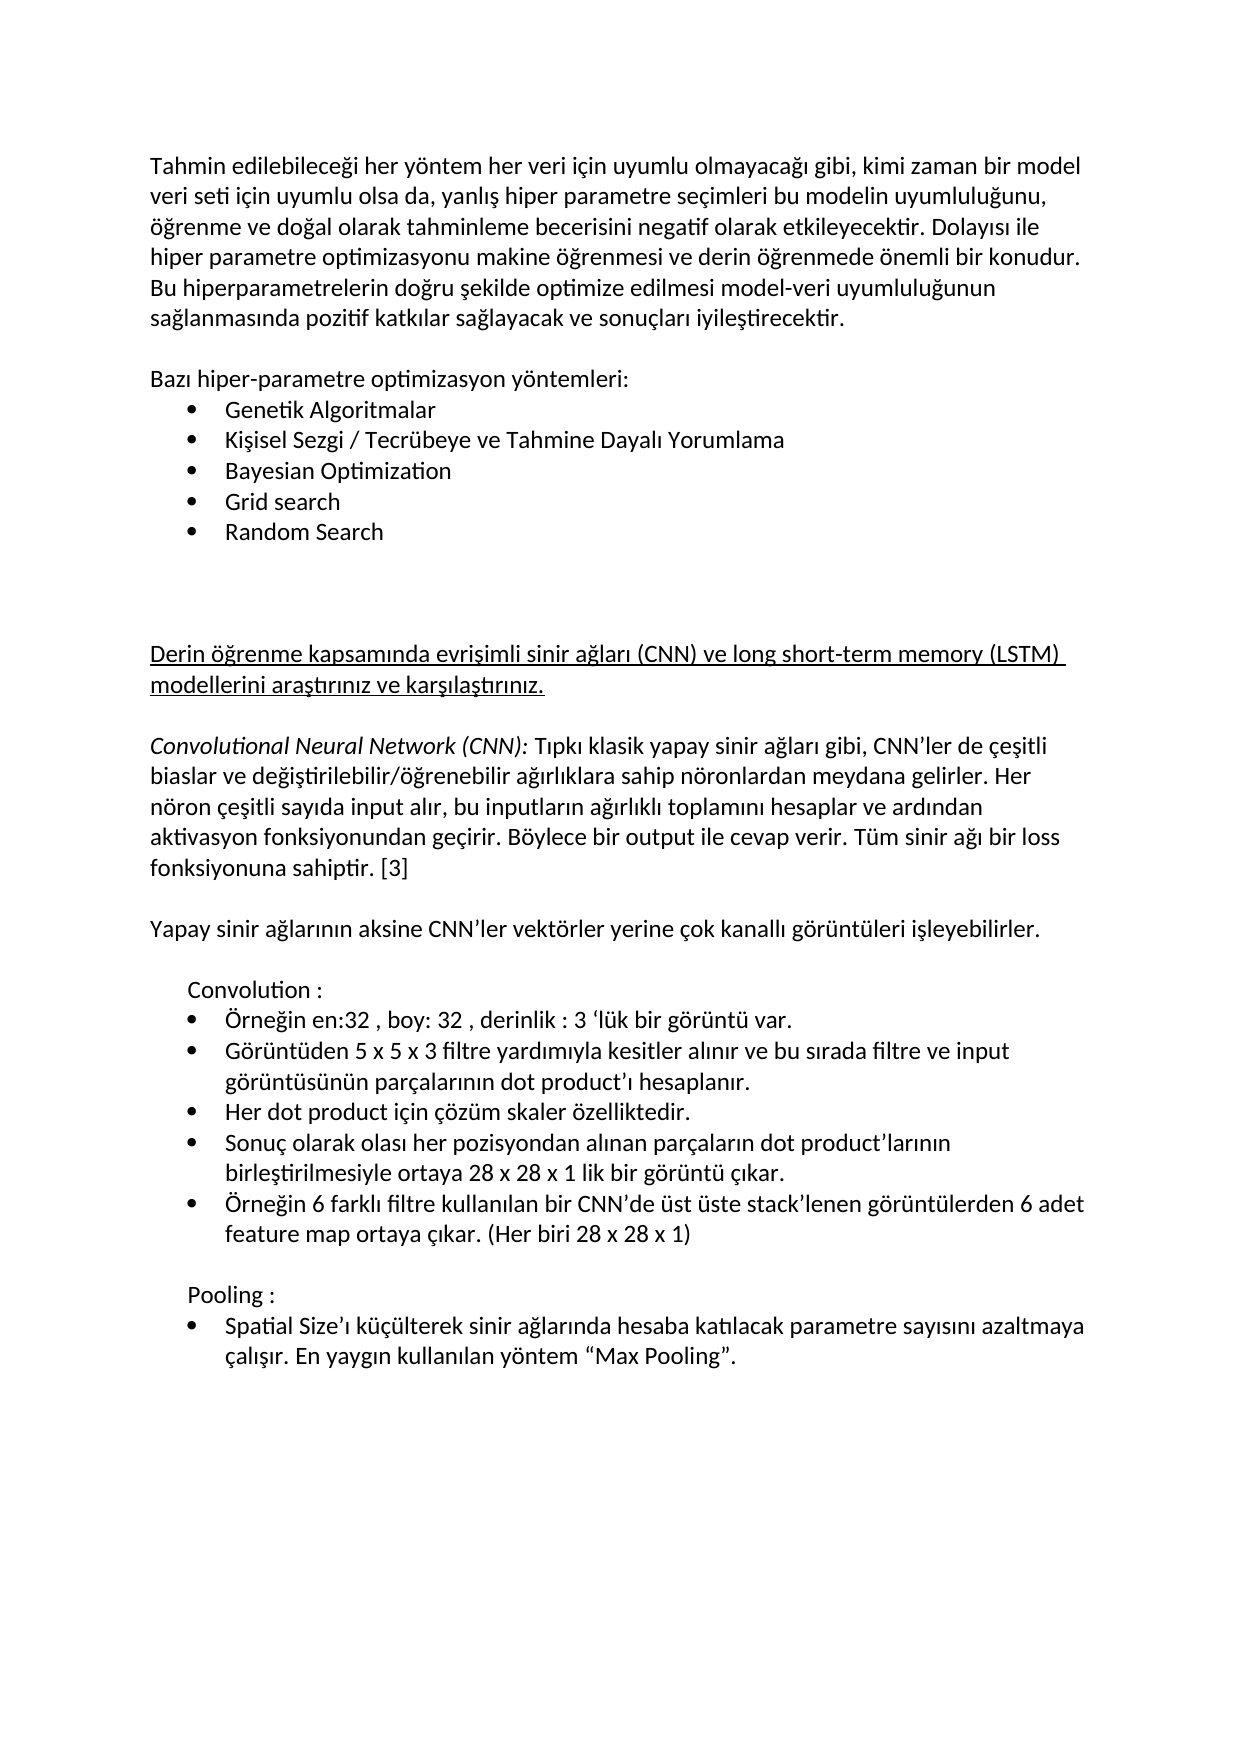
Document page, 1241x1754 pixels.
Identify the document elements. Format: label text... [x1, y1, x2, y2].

list Kişisel Sezgi / Tecrübeye ve Tahmine Dayalı Yorumlama [187, 425, 1090, 455]
text Derin öğrenme kapsamında evrişimli sinir ağları (CNN) ve long short-term memory (LSTM) modellerini araştırınız ve karşılaştırınız. [150, 638, 1090, 699]
list Örneğin en:32 , boy: 32 , derinlik : 3 ‘lük bir görüntü var. [187, 1004, 1090, 1035]
text Pooling : [187, 1279, 1090, 1310]
list Grid search [187, 486, 1090, 516]
text Convolution : [150, 974, 1090, 1004]
list Örneğin 6 farklı filtre kullanılan bir CNN’de üst üste stack’lenen görüntülerden 6 adet feature map ortaya çıkar. (Her biri 28 x 28 x 1) [187, 1188, 1090, 1249]
list Random Search [187, 516, 1090, 547]
text Yapay sinir ağlarının aksine CNN’ler vektörler yerine çok kanallı görüntüleri işleyebilirler. [150, 913, 1090, 943]
list Görüntüden 5 x 5 x 3 filtre yardımıyla kesitler alınır ve bu sırada filtre ve input görüntüsünün parçalarının dot product’ı hesaplanır. [187, 1035, 1090, 1096]
text Bazı hiper-parametre optimizasyon yöntemleri: [150, 364, 1090, 394]
list Her dot product için çözüm skaler özelliktedir. [187, 1096, 1090, 1127]
text Convolutional Neural Network (CNN): Tıpkı klasik yapay sinir ağları gibi, CNN’ler de çeşitli biaslar ve değiştirilebilir/öğrenebilir ağırlıklara sahip nöronlardan meydana gelirler. Her nöron çeşitli sayıda input alır, bu inputların ağırlıklı toplamını hesaplar ve ardından aktivasyon fonksiyonundan geçirir. Böylece bir output ile cevap verir. Tüm sinir ağı bir loss fonksiyonuna sahiptir. [3] [150, 730, 1090, 882]
list Genetik Algoritmalar [187, 394, 1090, 425]
list Bayesian Optimization [187, 455, 1090, 486]
list Sonuç olarak olası her pozisyondan alınan parçaların dot product’larının birleştirilmesiyle ortaya 28 x 28 x 1 lik bir görüntü çıkar. [187, 1127, 1090, 1188]
list Spatial Size’ı küçülterek sinir ağlarında hesaba katılacak parametre sayısını azaltmaya çalışır. En yaygın kullanılan yöntem “Max Pooling”. [187, 1310, 1090, 1371]
text Tahmin edilebileceği her yöntem her veri için uyumlu olmayacağı gibi, kimi zaman bir model veri seti için uyumlu olsa da, yanlış hiper parametre seçimleri bu modelin uyumluluğunu, öğrenme ve doğal olarak tahminleme becerisini negatif olarak etkileyecektir. Dolayısı ile hiper parametre optimizasyonu makine öğrenmesi ve derin öğrenmede önemli bir konudur. Bu hiperparametrelerin doğru şekilde optimize edilmesi model-veri uyumluluğunun sağlanmasında pozitif katkılar sağlayacak ve sonuçları iyileştirecektir. [150, 150, 1090, 333]
